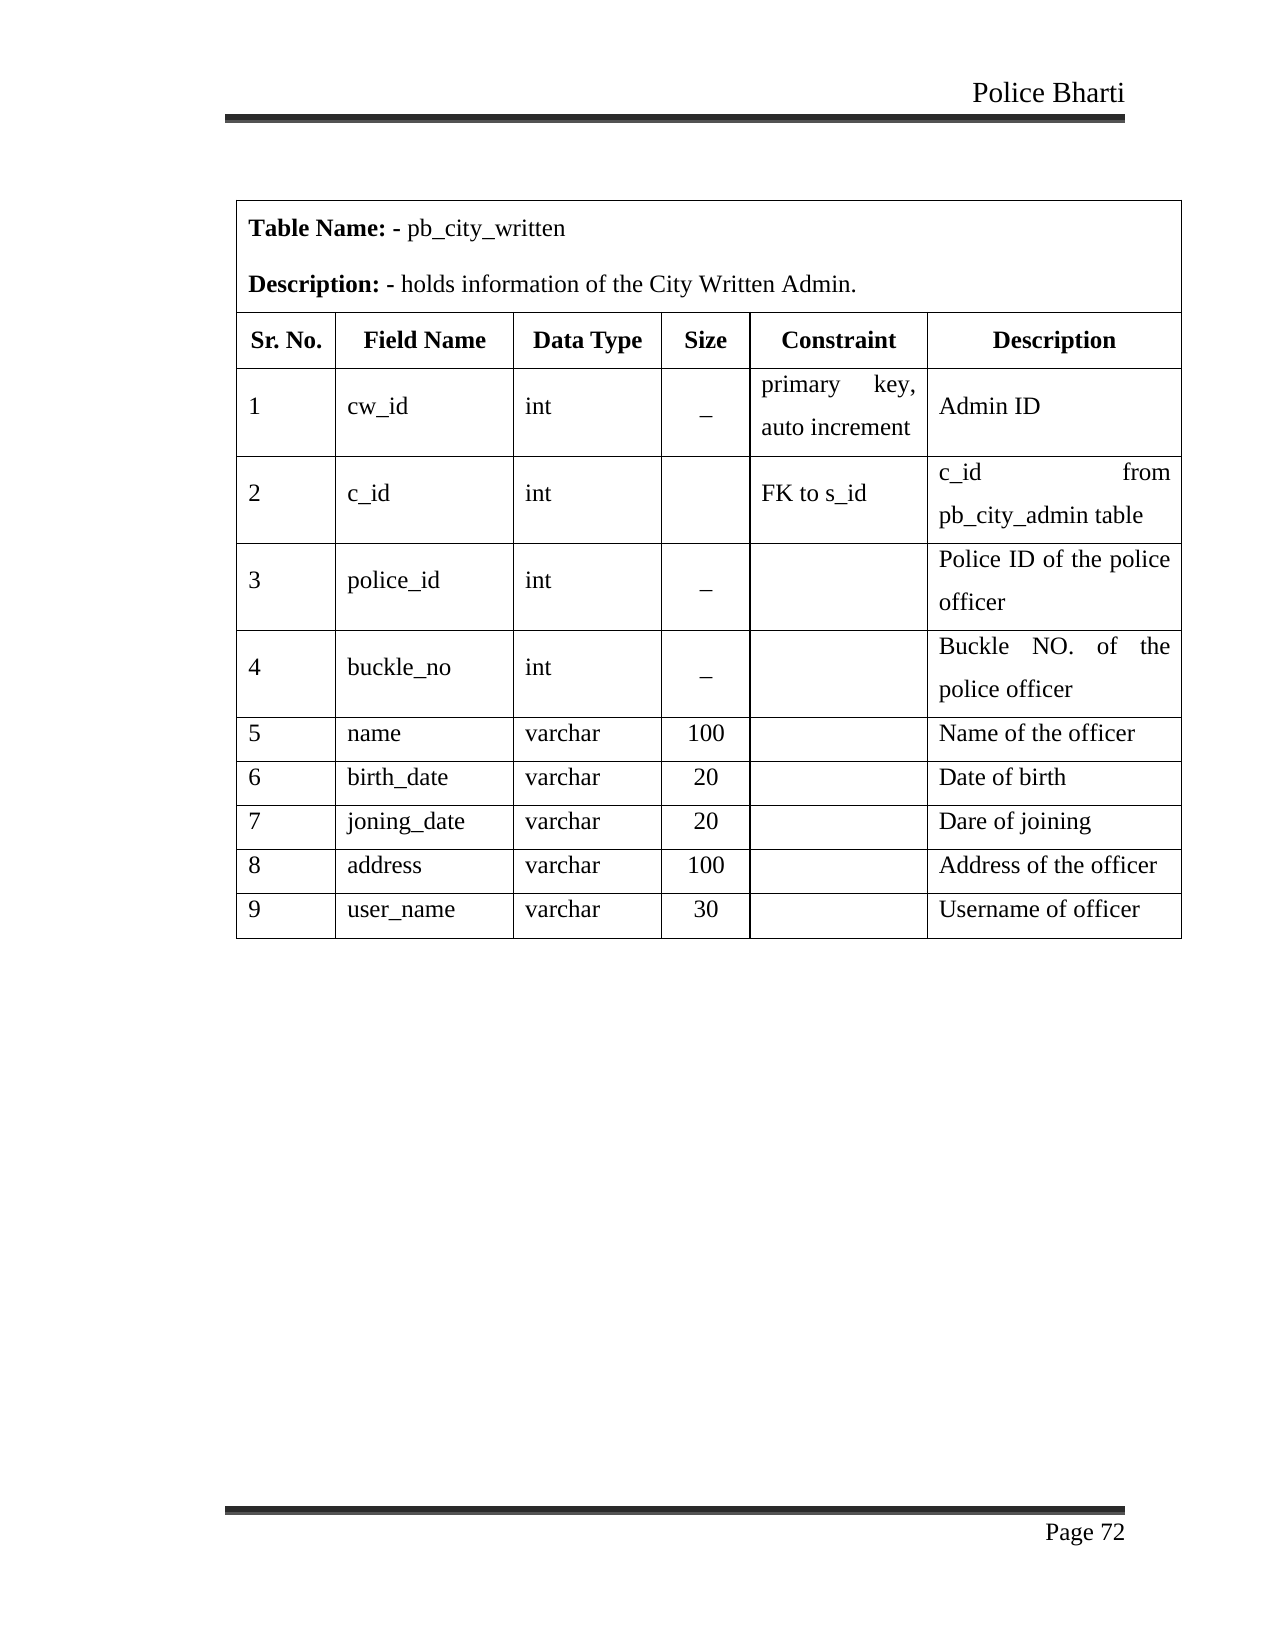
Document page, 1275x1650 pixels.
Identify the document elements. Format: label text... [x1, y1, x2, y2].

table_cell varchar [514, 762, 661, 805]
table_cell Police ID of the police officer [928, 544, 1181, 630]
table_cell 7 [237, 806, 335, 849]
table_cell _ [662, 544, 749, 630]
table_cell int [514, 369, 661, 456]
table_cell joning_date [336, 806, 513, 849]
table_cell Constraint [751, 313, 927, 368]
table_cell [751, 718, 927, 761]
table_cell Dare of joining [928, 806, 1181, 849]
table_cell [751, 806, 927, 849]
table_cell Username of officer [928, 894, 1181, 937]
table_header Table Name: - pb_city_written Description: - holds information of the City Written Admin. [237, 201, 1181, 312]
table_cell int [514, 457, 661, 543]
table_cell c_id from pb_city_admin table [928, 457, 1181, 543]
table_cell Buckle NO. of the police officer [928, 631, 1181, 717]
table_cell [751, 894, 927, 937]
table_cell 100 [662, 850, 749, 893]
table_cell Field Name [336, 313, 513, 368]
table_cell police_id [336, 544, 513, 630]
table_cell 2 [237, 457, 335, 543]
table_cell 100 [662, 718, 749, 761]
table_cell buckle_no [336, 631, 513, 717]
table_cell int [514, 631, 661, 717]
table_cell address [336, 850, 513, 893]
table_cell [751, 762, 927, 805]
table_cell varchar [514, 718, 661, 761]
table_cell 30 [662, 894, 749, 937]
table_cell cw_id [336, 369, 513, 456]
table_cell Data Type [514, 313, 661, 368]
table_cell Date of birth [928, 762, 1181, 805]
table_cell user_name [336, 894, 513, 937]
table_cell _ [662, 369, 749, 456]
table_cell primary key, auto increment [751, 369, 927, 456]
table_cell [751, 544, 927, 630]
table_cell varchar [514, 806, 661, 849]
table_cell c_id [336, 457, 513, 543]
table_cell 5 [237, 718, 335, 761]
table_cell varchar [514, 850, 661, 893]
table_cell 3 [237, 544, 335, 630]
table_cell Sr. No. [237, 313, 335, 368]
table_cell 20 [662, 806, 749, 849]
table_cell Address of the officer [928, 850, 1181, 893]
table_cell Size [662, 313, 749, 368]
table_cell Name of the officer [928, 718, 1181, 761]
table_cell varchar [514, 894, 661, 937]
table_cell birth_date [336, 762, 513, 805]
table_cell [662, 457, 749, 543]
table_cell 8 [237, 850, 335, 893]
table_cell 6 [237, 762, 335, 805]
table_cell Description [928, 313, 1181, 368]
table_cell 20 [662, 762, 749, 805]
table_cell 9 [237, 894, 335, 937]
table_cell [751, 850, 927, 893]
table_cell int [514, 544, 661, 630]
table_cell Admin ID [928, 369, 1181, 456]
table_cell 1 [237, 369, 335, 456]
table_cell _ [662, 631, 749, 717]
table_cell name [336, 718, 513, 761]
table_cell FK to s_id [751, 457, 927, 543]
table_cell 4 [237, 631, 335, 717]
table_cell [751, 631, 927, 717]
